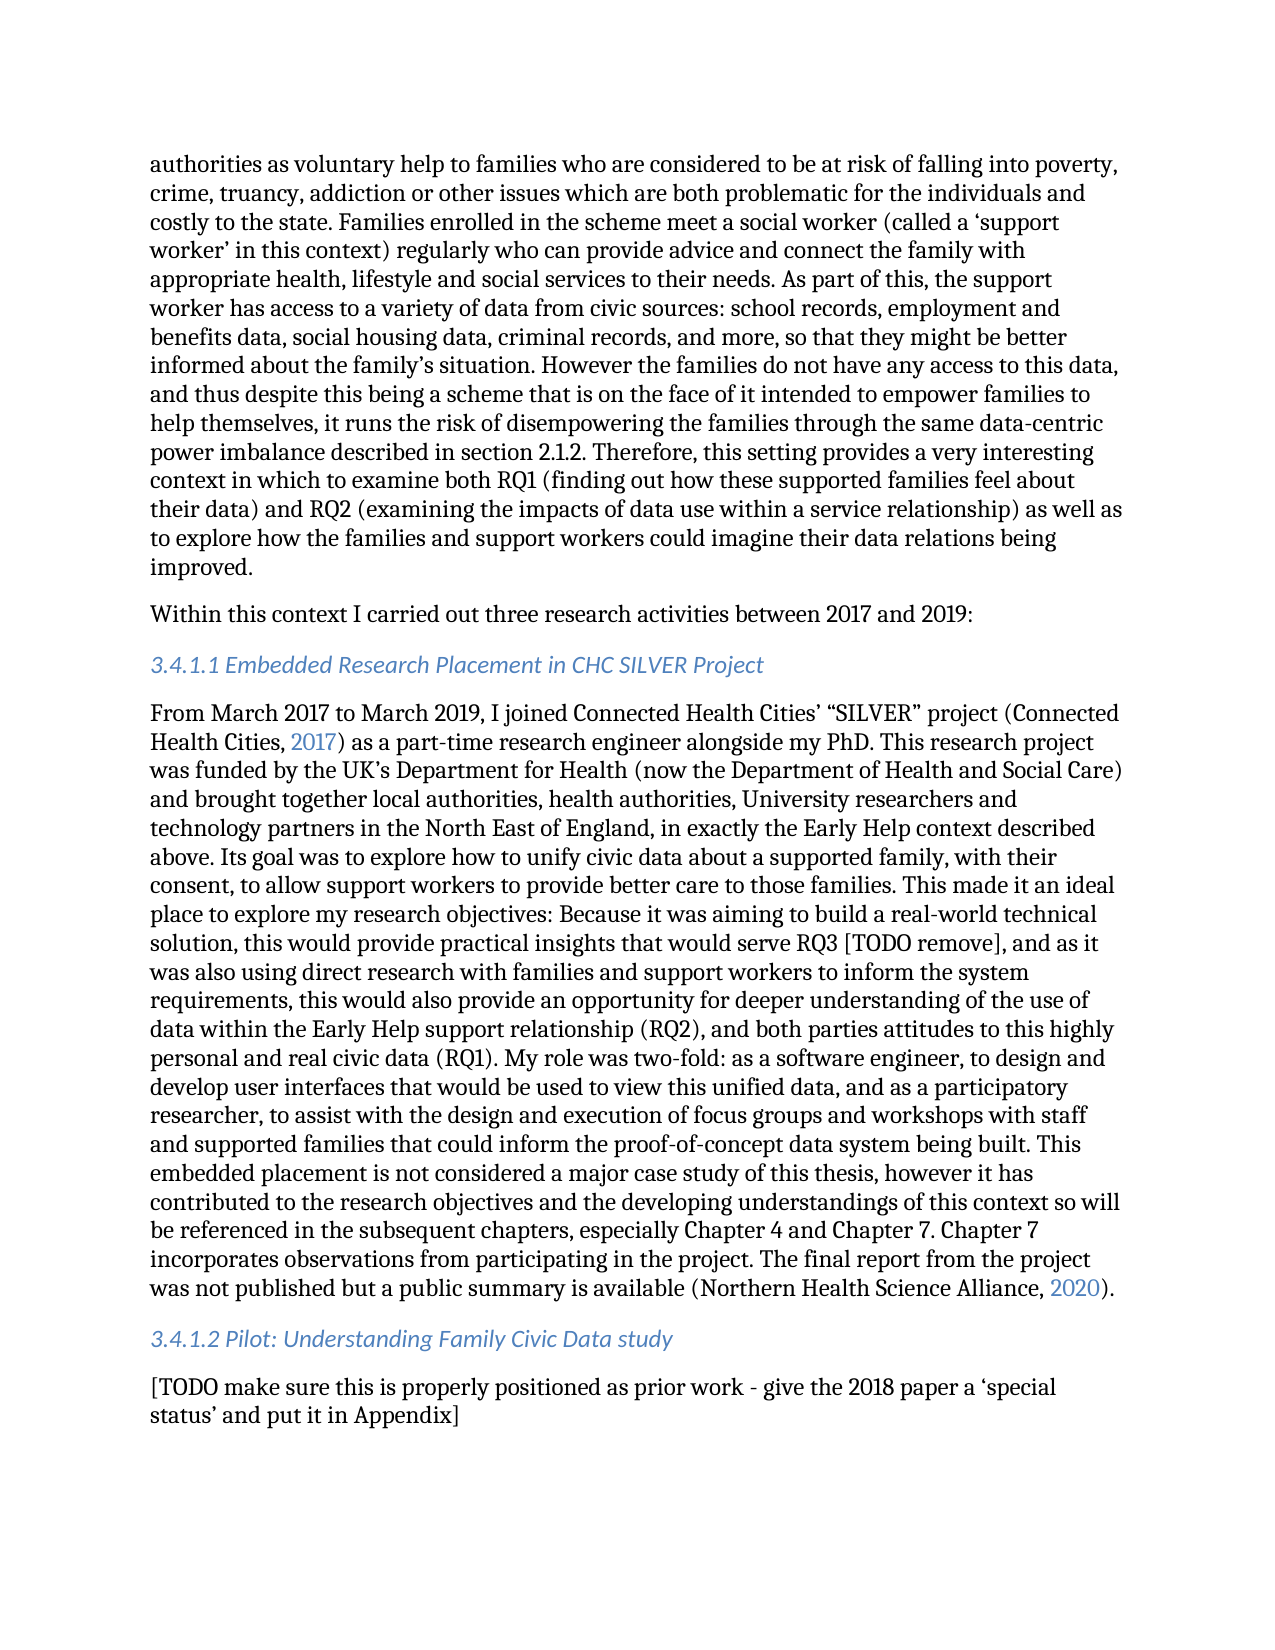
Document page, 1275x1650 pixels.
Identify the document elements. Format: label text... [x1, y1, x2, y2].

subtitle 3.4.1.1 Embedded Research Placement in CHC SILVER Project [150, 649, 1125, 680]
text Within this context I carried out three research activities between 2017 and 2019: [150, 600, 1125, 629]
text [TODO make sure this is properly positioned as prior work - give the 2018 paper a ‘special status’ and put it in Appendix] [150, 1373, 1125, 1430]
subtitle 3.4.1.2 Pilot: Understanding Family Civic Data study [150, 1323, 1125, 1354]
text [150, 150, 1125, 581]
text From March 2017 to March 2019, I joined Connected Health Cities’ “SILVER” project (Connected Health Cities, 2017) as a part-time research engineer alongside my PhD. This research project was funded by the UK’s Department for Health (now the Department of Health and Social Care) and brought together local authorities, health authorities, University researchers and technology partners in the North East of England, in exactly the Early Help context described above. Its goal was to explore how to unify civic data about a supported family, with their consent, to allow support workers to provide better care to those families. This made it an ideal place to explore my research objectives: Because it was aiming to build a real-world technical solution, this would provide practical insights that would serve RQ3 [TODO remove], and as it was also using direct research with families and support workers to inform the system requirements, this would also provide an opportunity for deeper understanding of the use of data within the Early Help support relationship (RQ2), and both parties attitudes to this highly personal and real civic data (RQ1). My role was two-fold: as a software engineer, to design and develop user interfaces that would be used to view this unified data, and as a participatory researcher, to assist with the design and execution of focus groups and workshops with staff and supported families that could inform the proof-of-concept data system being built. This embedded placement is not considered a major case study of this thesis, however it has contributed to the research objectives and the developing understandings of this context so will be referenced in the subsequent chapters, especially Chapter 4 and Chapter 7. Chapter 7 incorporates observations from participating in the project. The final report from the project was not published but a public summary is available (Northern Health Science Alliance, 2020). [150, 699, 1125, 1303]
